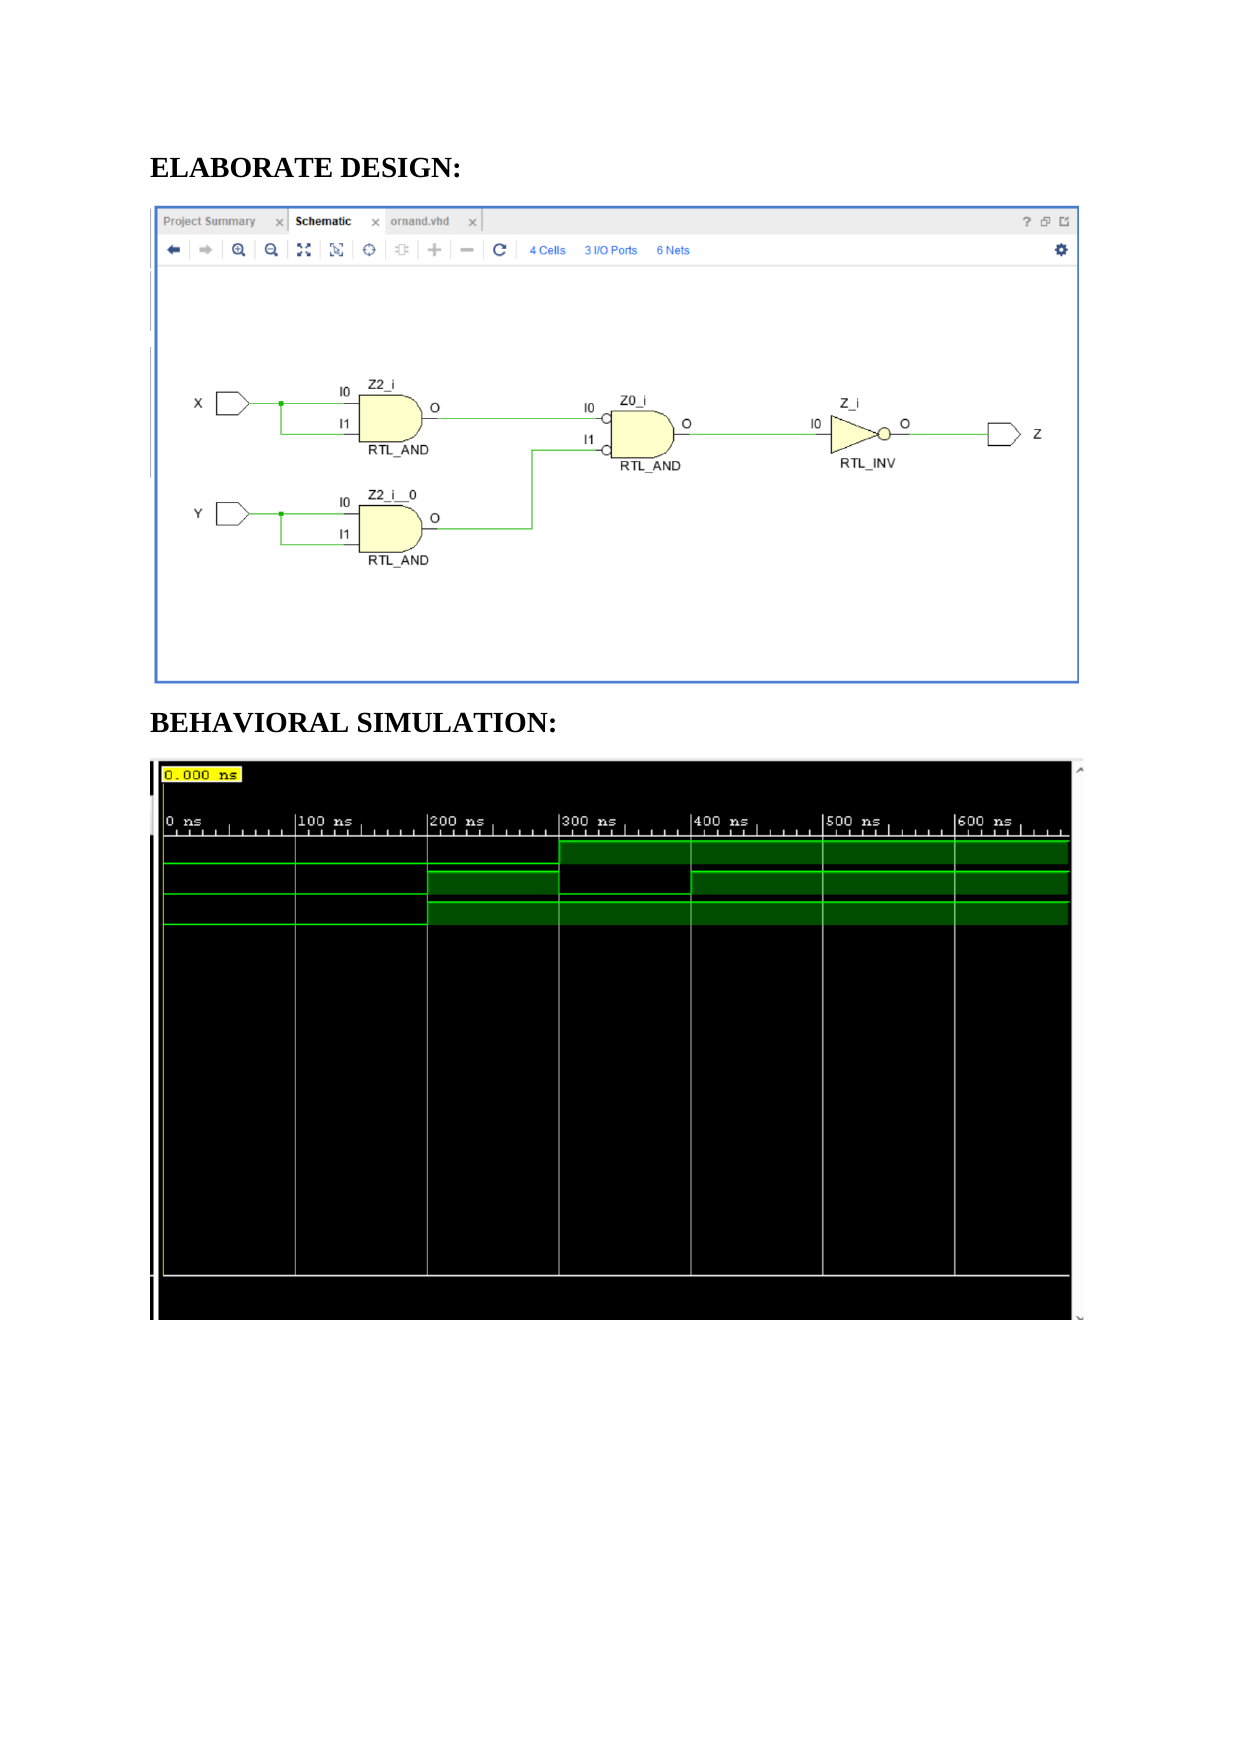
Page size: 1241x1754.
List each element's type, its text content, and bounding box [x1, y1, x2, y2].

text BEHAVIORAL SIMULATION: [150, 705, 1090, 739]
text ELABORATE DESIGN: [150, 150, 1090, 183]
picture [150, 757, 1084, 1320]
picture [150, 202, 1079, 687]
